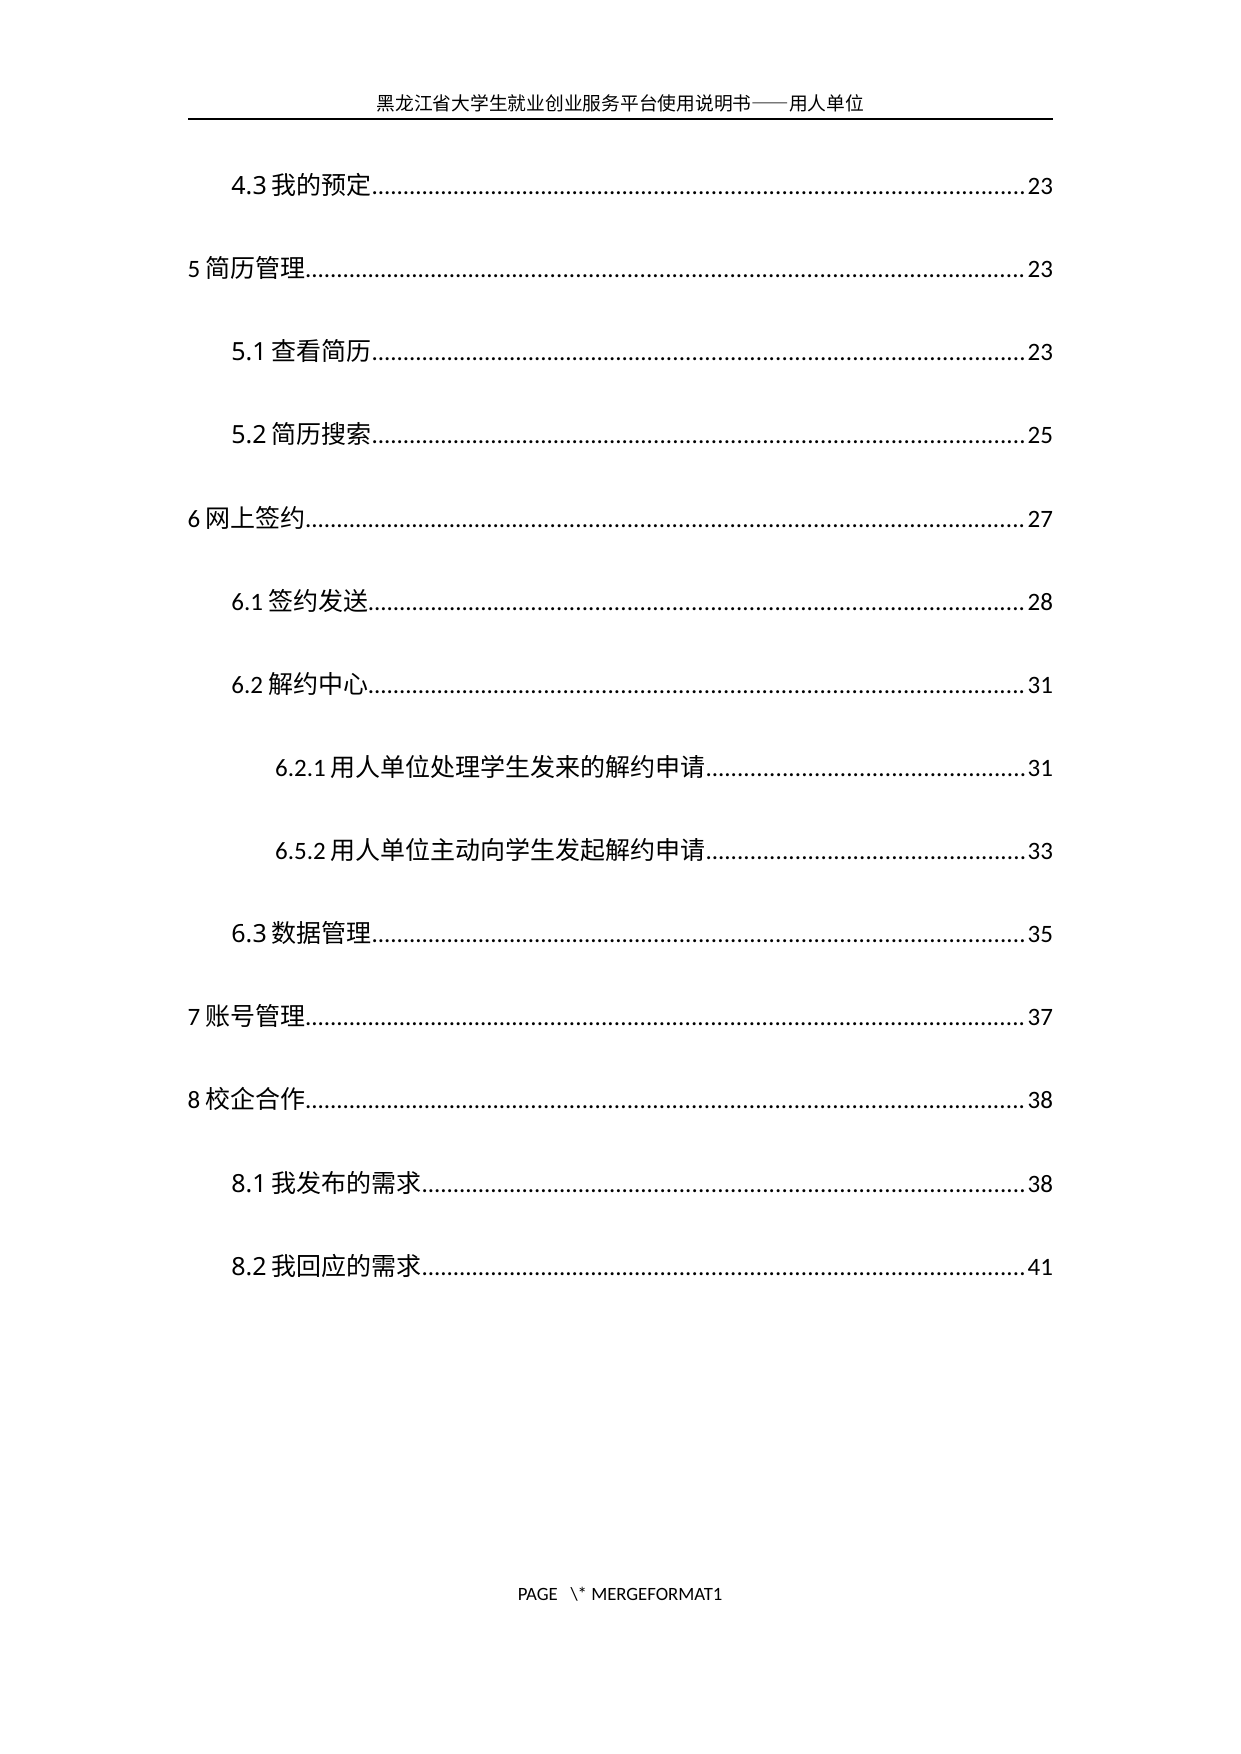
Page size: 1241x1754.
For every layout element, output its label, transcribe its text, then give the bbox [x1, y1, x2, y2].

text 4.3我的预定 23 [231, 151, 1053, 216]
text 6.2解约中心 31 [231, 650, 1053, 715]
text 6网上签约 27 [187, 484, 1053, 549]
text 5.1查看简历 23 [231, 317, 1053, 382]
text 7账号管理 37 [187, 982, 1053, 1047]
text 6.1签约发送 28 [231, 567, 1053, 632]
text 5.2简历搜索 25 [231, 401, 1053, 466]
text 8校企合作 38 [187, 1066, 1053, 1131]
text 5简历管理 23 [187, 234, 1053, 299]
text 6.2.1用人单位处理学生发来的解约申请 31 [275, 733, 1053, 798]
text 8.1我发布的需求 38 [231, 1149, 1053, 1214]
text 6.3数据管理 35 [231, 899, 1053, 964]
text 6.5.2用人单位主动向学生发起解约申请 33 [275, 816, 1053, 881]
text 8.2我回应的需求 41 [231, 1232, 1053, 1297]
